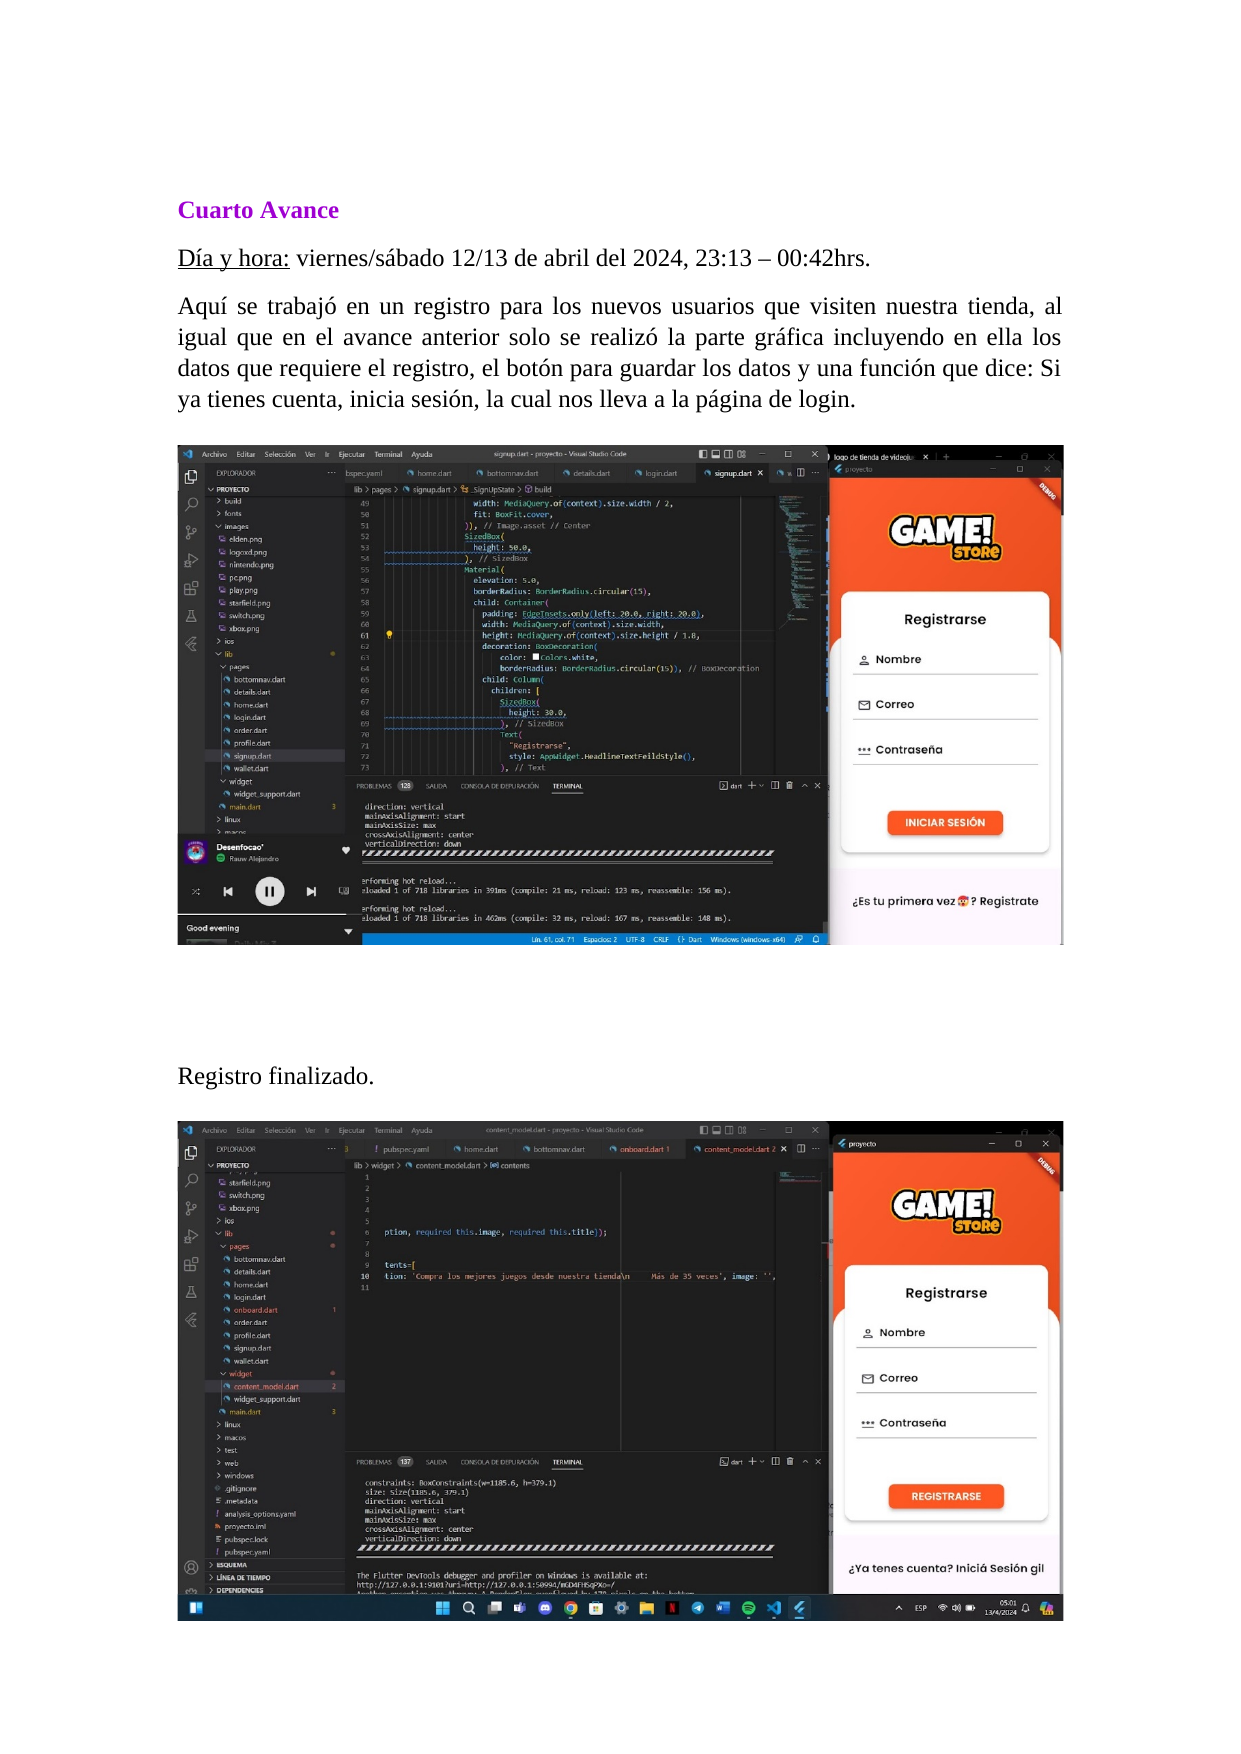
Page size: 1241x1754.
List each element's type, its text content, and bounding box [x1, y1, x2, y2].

text Día y hora: viernes/sábado 12/13 de abril del 2024, 23:13 – 00:42hrs. [177, 243, 1063, 272]
picture [177, 1121, 1064, 1621]
picture [177, 445, 1064, 945]
text Aquí se trabajó en un registro para los nuevos usuarios que visiten nuestra tienda, al igual que en el avance anterior solo se realizó la parte gráfica incluyendo en ella los datos que requiere el registro, el botón para guardar los datos y una función que dice: Si ya tienes cuenta, inicia sesión, la cual nos lleva a la página de login. [177, 291, 1063, 413]
text Cuarto Avance [177, 195, 1063, 224]
text Registro finalizado. [177, 1061, 1063, 1090]
